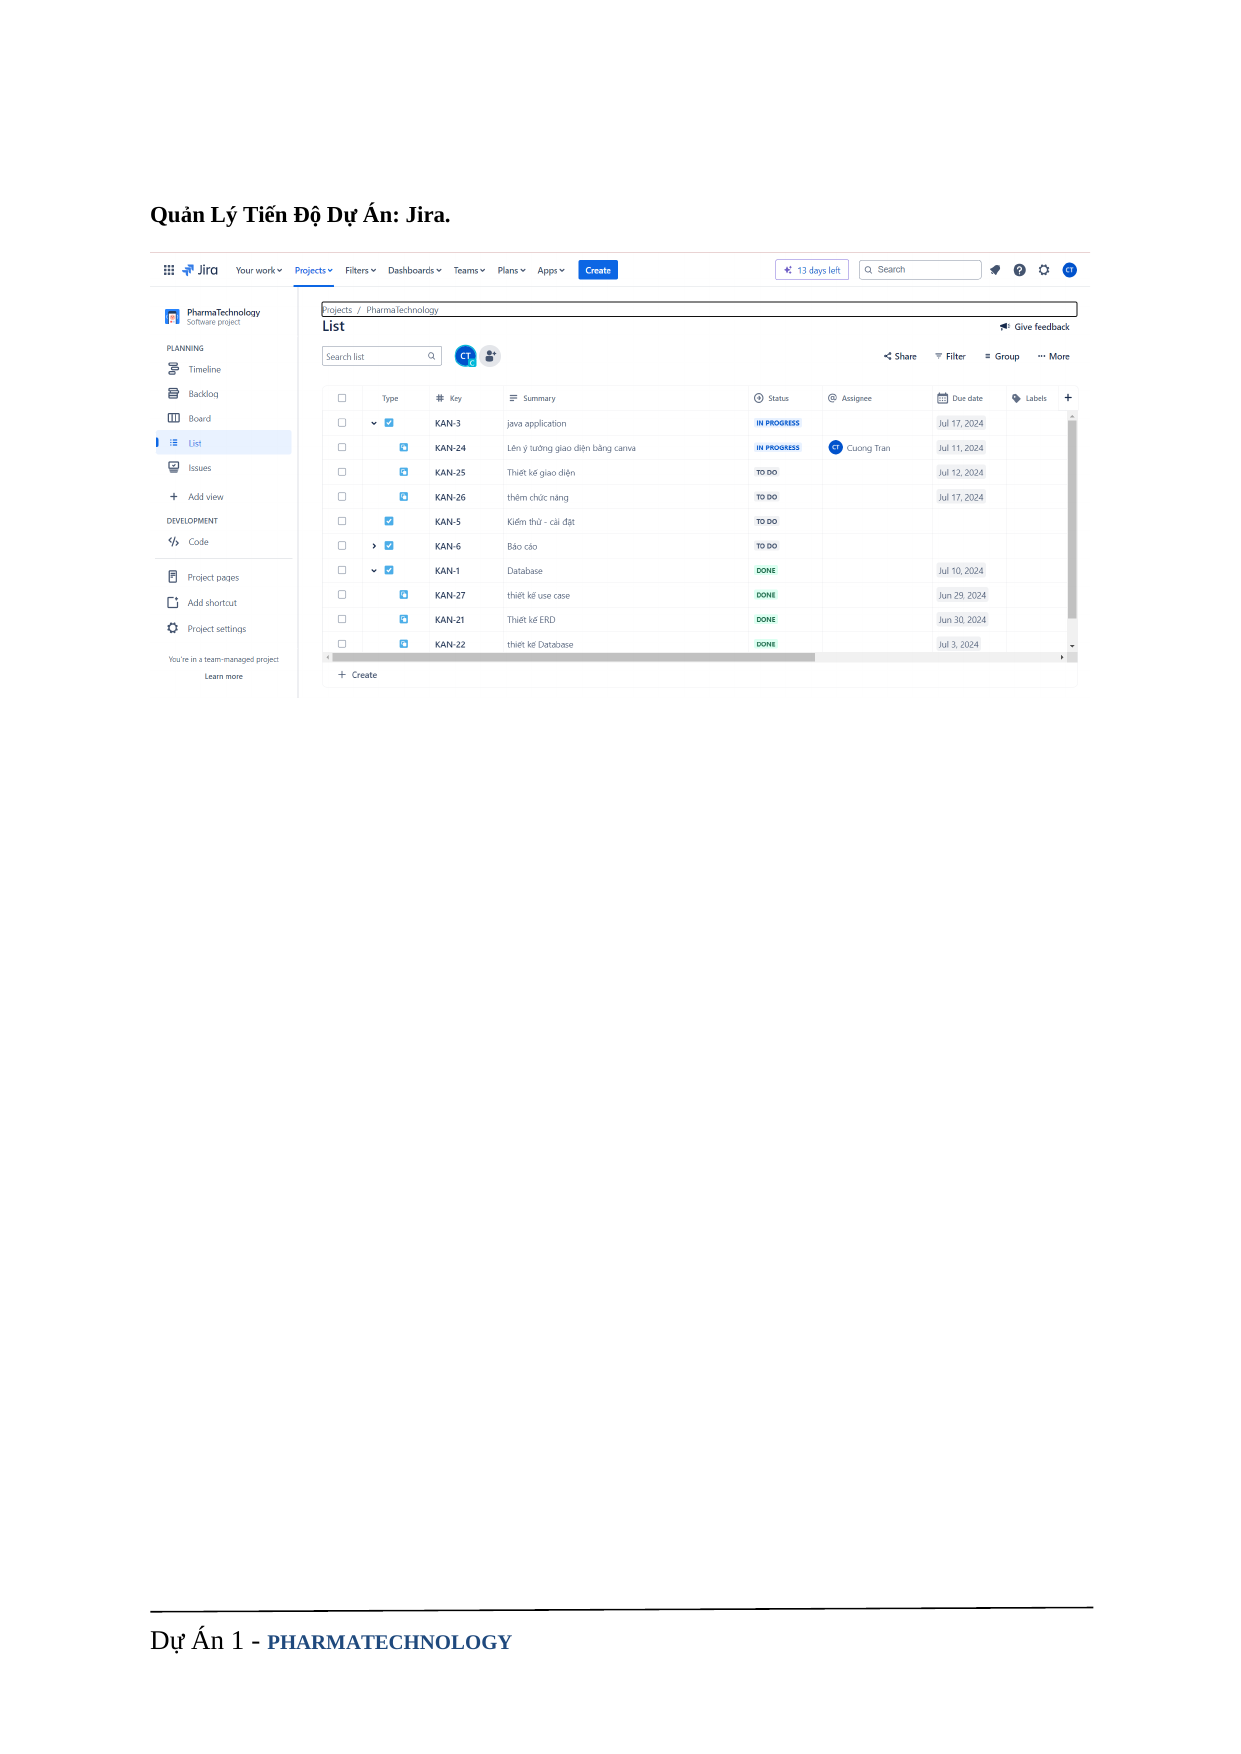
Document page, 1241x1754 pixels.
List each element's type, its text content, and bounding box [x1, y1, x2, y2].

text Quản Lý Tiến Độ Dự Án: Jira. [150, 201, 1090, 227]
picture [150, 252, 1091, 698]
